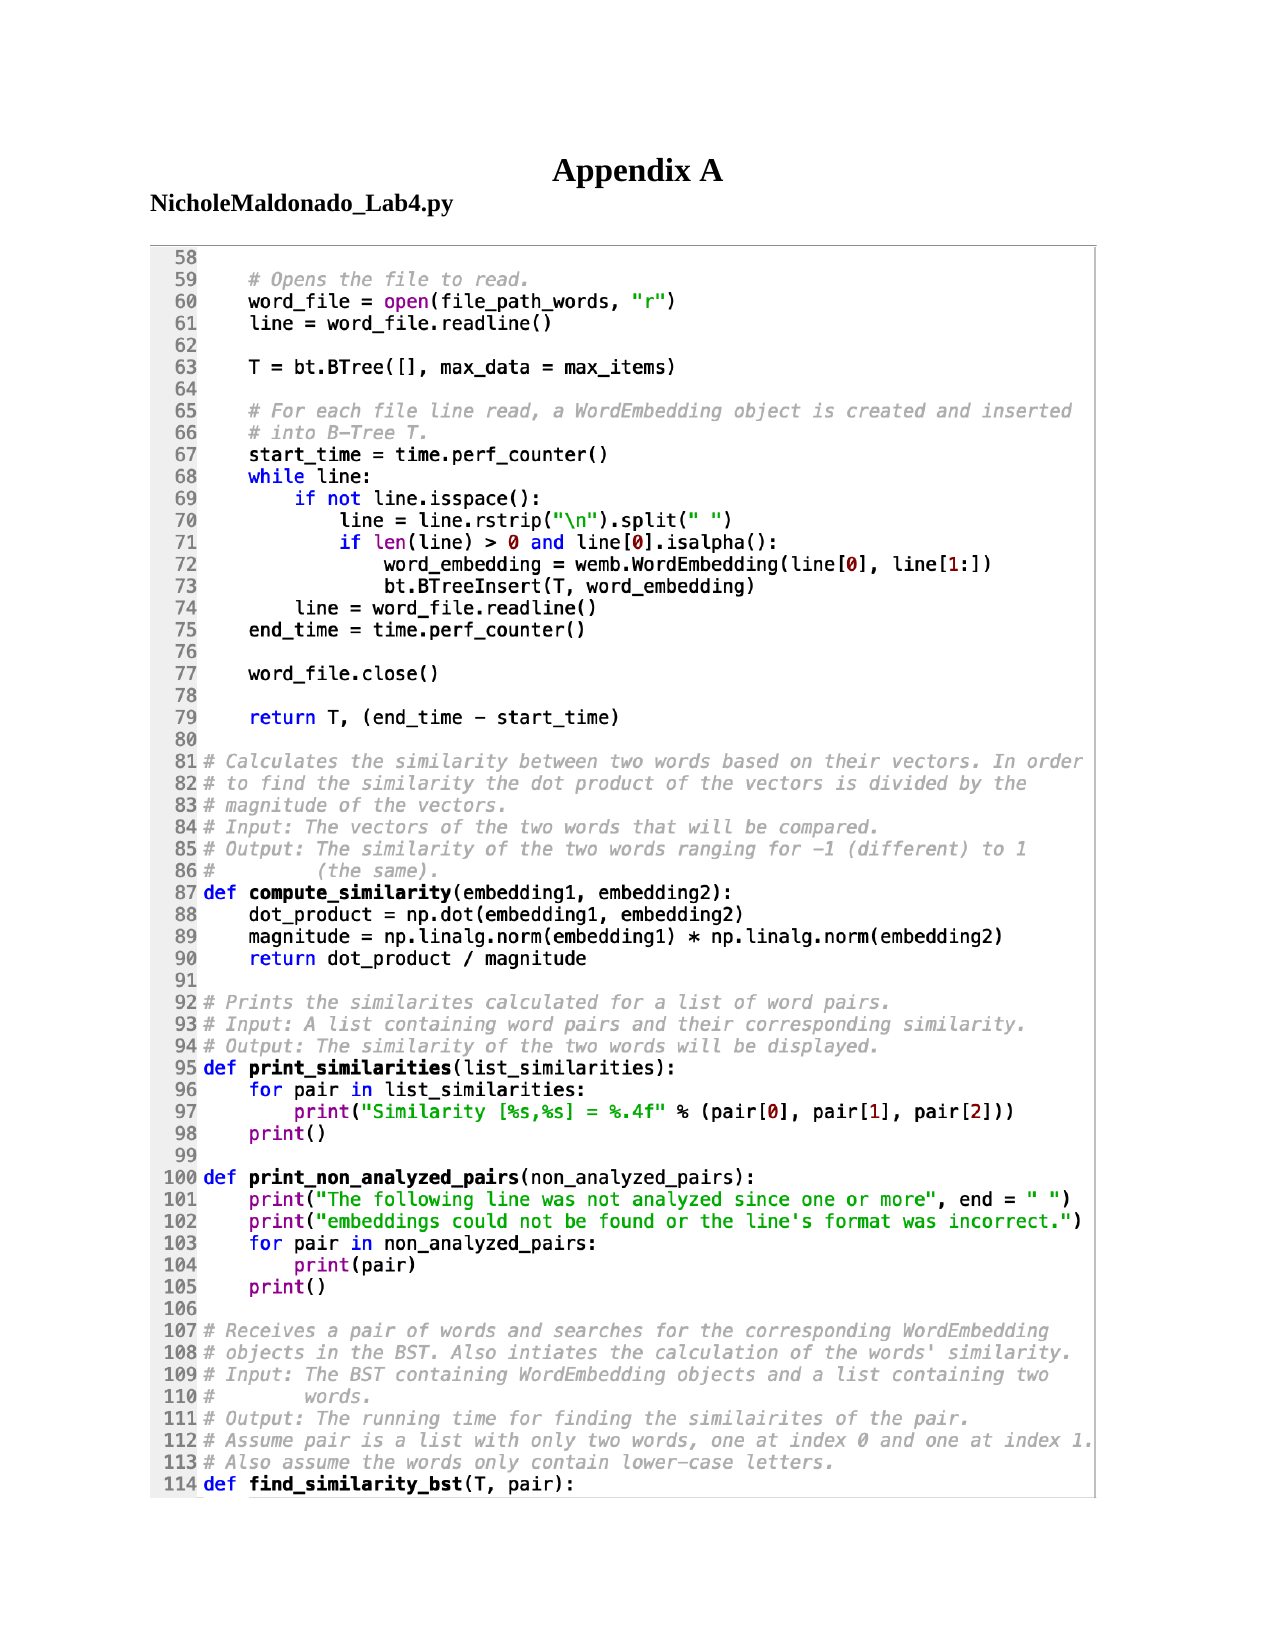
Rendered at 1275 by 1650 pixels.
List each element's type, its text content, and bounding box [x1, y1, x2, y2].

text NicholeMaldonado_Lab4.py [150, 188, 1125, 217]
text Appendix A [150, 150, 1125, 188]
picture [150, 245, 1097, 1498]
